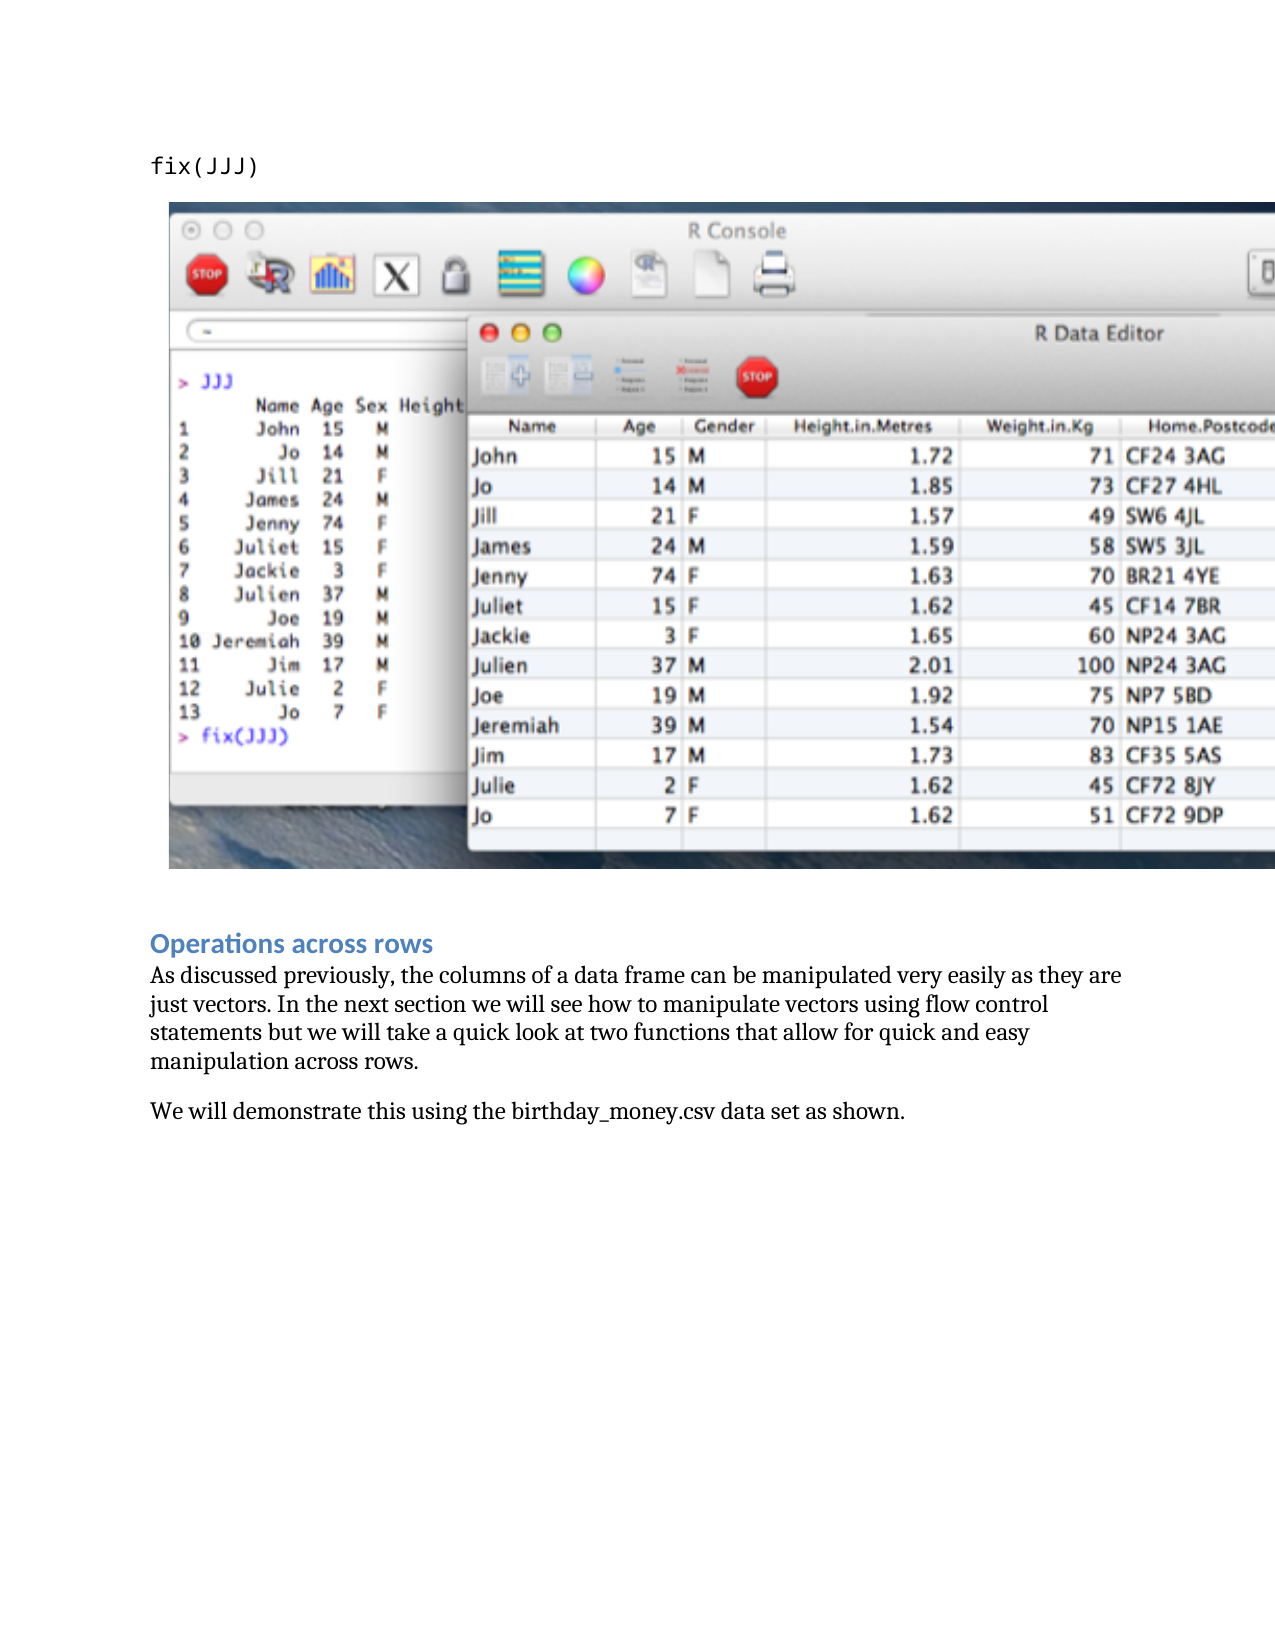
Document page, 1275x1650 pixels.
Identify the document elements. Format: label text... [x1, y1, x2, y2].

text We will demonstrate this using the birthday_money.csv data set as shown. [150, 1097, 1125, 1125]
picture [168, 202, 1275, 869]
text fix(JJJ) [150, 150, 1125, 181]
text As discussed previously, the columns of a data frame can be manipulated very easily as they are just vectors. In the next section we will see how to manipulate vectors using flow control statements but we will take a quick look at two functions that allow for quick and easy manipulation across rows. [150, 961, 1125, 1076]
subtitle Operations across rows [150, 889, 1125, 961]
